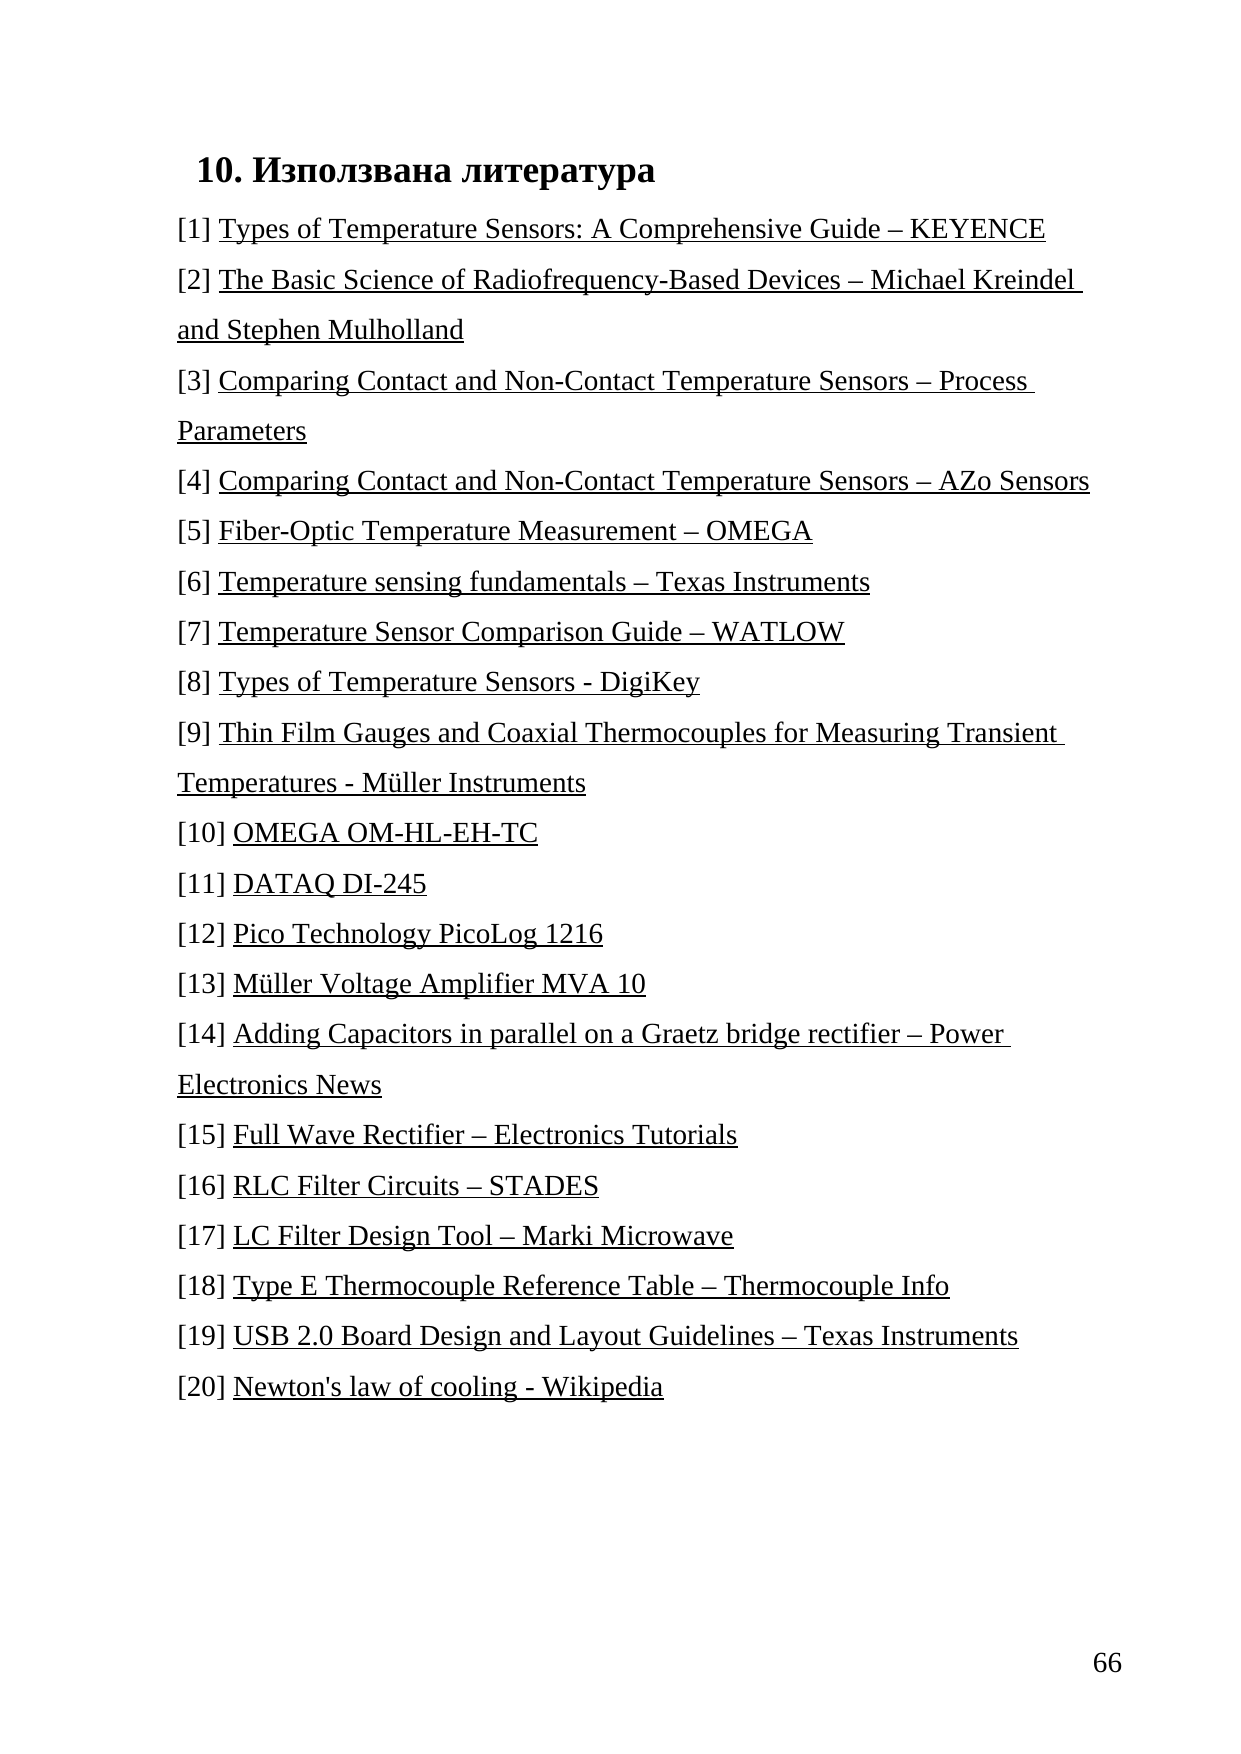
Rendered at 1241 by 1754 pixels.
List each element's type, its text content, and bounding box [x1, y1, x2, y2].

text [7] Temperature Sensor Comparison Guide – WATLOW [177, 614, 1122, 648]
text [4] Comparing Contact and Non-Contact Temperature Sensors – AZo Sensors [177, 463, 1122, 497]
text [1] Types of Temperature Sensors: A Comprehensive Guide – KEYENCE [177, 212, 1122, 245]
text [12] Pico Technology PicoLog 1216 [177, 916, 1122, 949]
text [15] Full Wave Rectifier – Electronics Tutorials [177, 1117, 1122, 1151]
text [8] Types of Temperature Sensors - DigiKey [177, 664, 1122, 698]
text [9] Thin Film Gauges and Coaxial Thermocouples for Measuring Transient Temperatures - Müller Instruments [177, 715, 1122, 799]
subtitle Използвана литература [196, 147, 1122, 190]
text [3] Comparing Contact and Non-Contact Temperature Sensors – Process Parameters [177, 363, 1122, 446]
text [2] The Basic Science of Radiofrequency-Based Devices – Michael Kreindel and Stephen Mulholland [177, 262, 1122, 346]
text [17] LC Filter Design Tool – Marki Microwave [177, 1218, 1122, 1251]
text [13] Müller Voltage Amplifier MVA 10 [177, 966, 1122, 1000]
text [5] Fiber-Optic Temperature Measurement – OMEGA [177, 513, 1122, 547]
text [6] Temperature sensing fundamentals – Texas Instruments [177, 564, 1122, 597]
text [10] OMEGA OM-HL-EH-TC [177, 815, 1122, 849]
text [20] Newton's law of cooling - Wikipedia [177, 1369, 1122, 1402]
text [11] DATAQ DI-245 [177, 866, 1122, 899]
text [18] Type E Thermocouple Reference Table – Thermocouple Info [177, 1268, 1122, 1302]
text [14] Adding Capacitors in parallel on a Graetz bridge rectifier – Power Electronics News [177, 1017, 1122, 1101]
text [16] RLC Filter Circuits – STADES [177, 1168, 1122, 1201]
text [19] USB 2.0 Board Design and Layout Guidelines – Texas Instruments [177, 1318, 1122, 1352]
